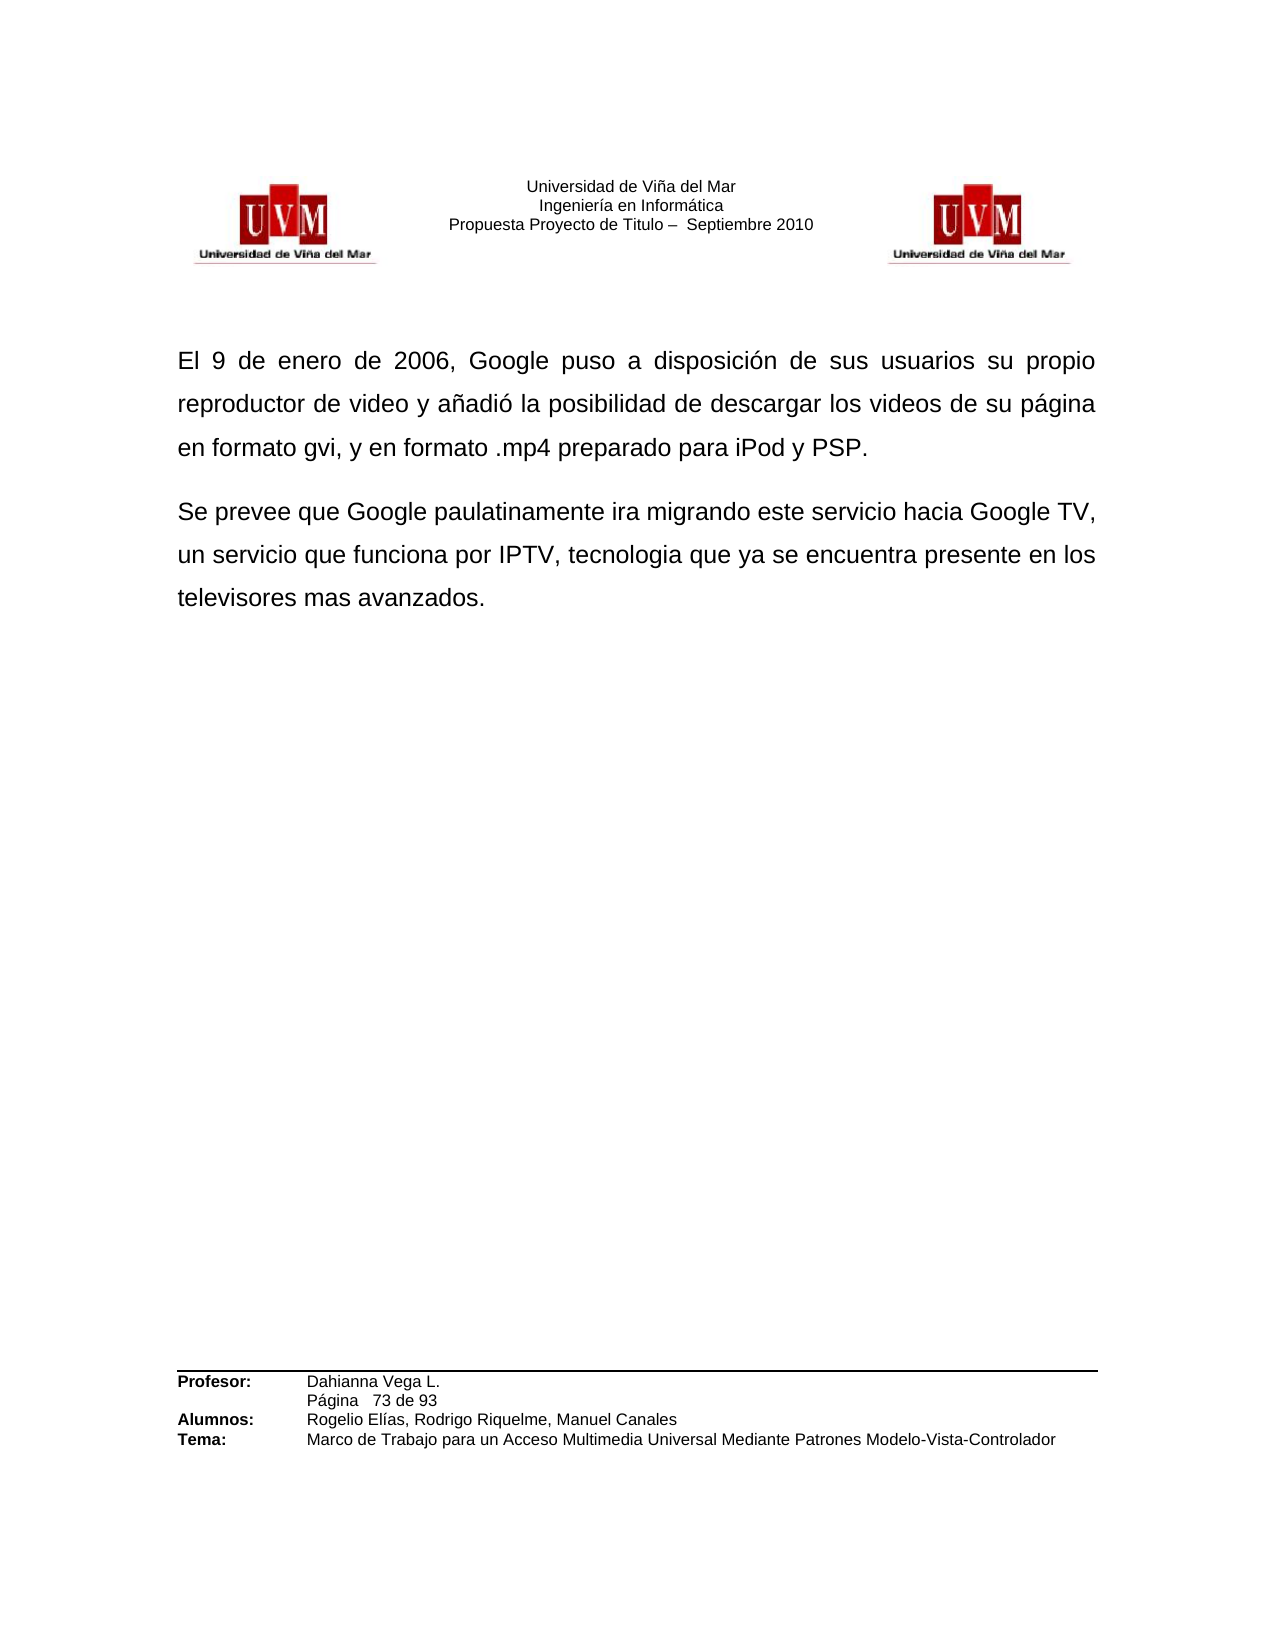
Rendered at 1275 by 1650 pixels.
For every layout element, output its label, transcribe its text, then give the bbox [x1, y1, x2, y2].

text El 9 de enero de 2006, Google puso a disposición de sus usuarios su propio reproductor de video y añadió la posibilidad de descargar los videos de su página en formato gvi, y en formato .mp4 preparado para iPod y PSP. [177, 346, 1098, 461]
picture [177, 176, 390, 267]
picture [871, 176, 1084, 267]
text Se prevee que Google paulatinamente ira migrando este servicio hacia Google TV, un servicio que funciona por IPTV, tecnologia que ya se encuentra presente en los televisores mas avanzados. [177, 497, 1098, 612]
